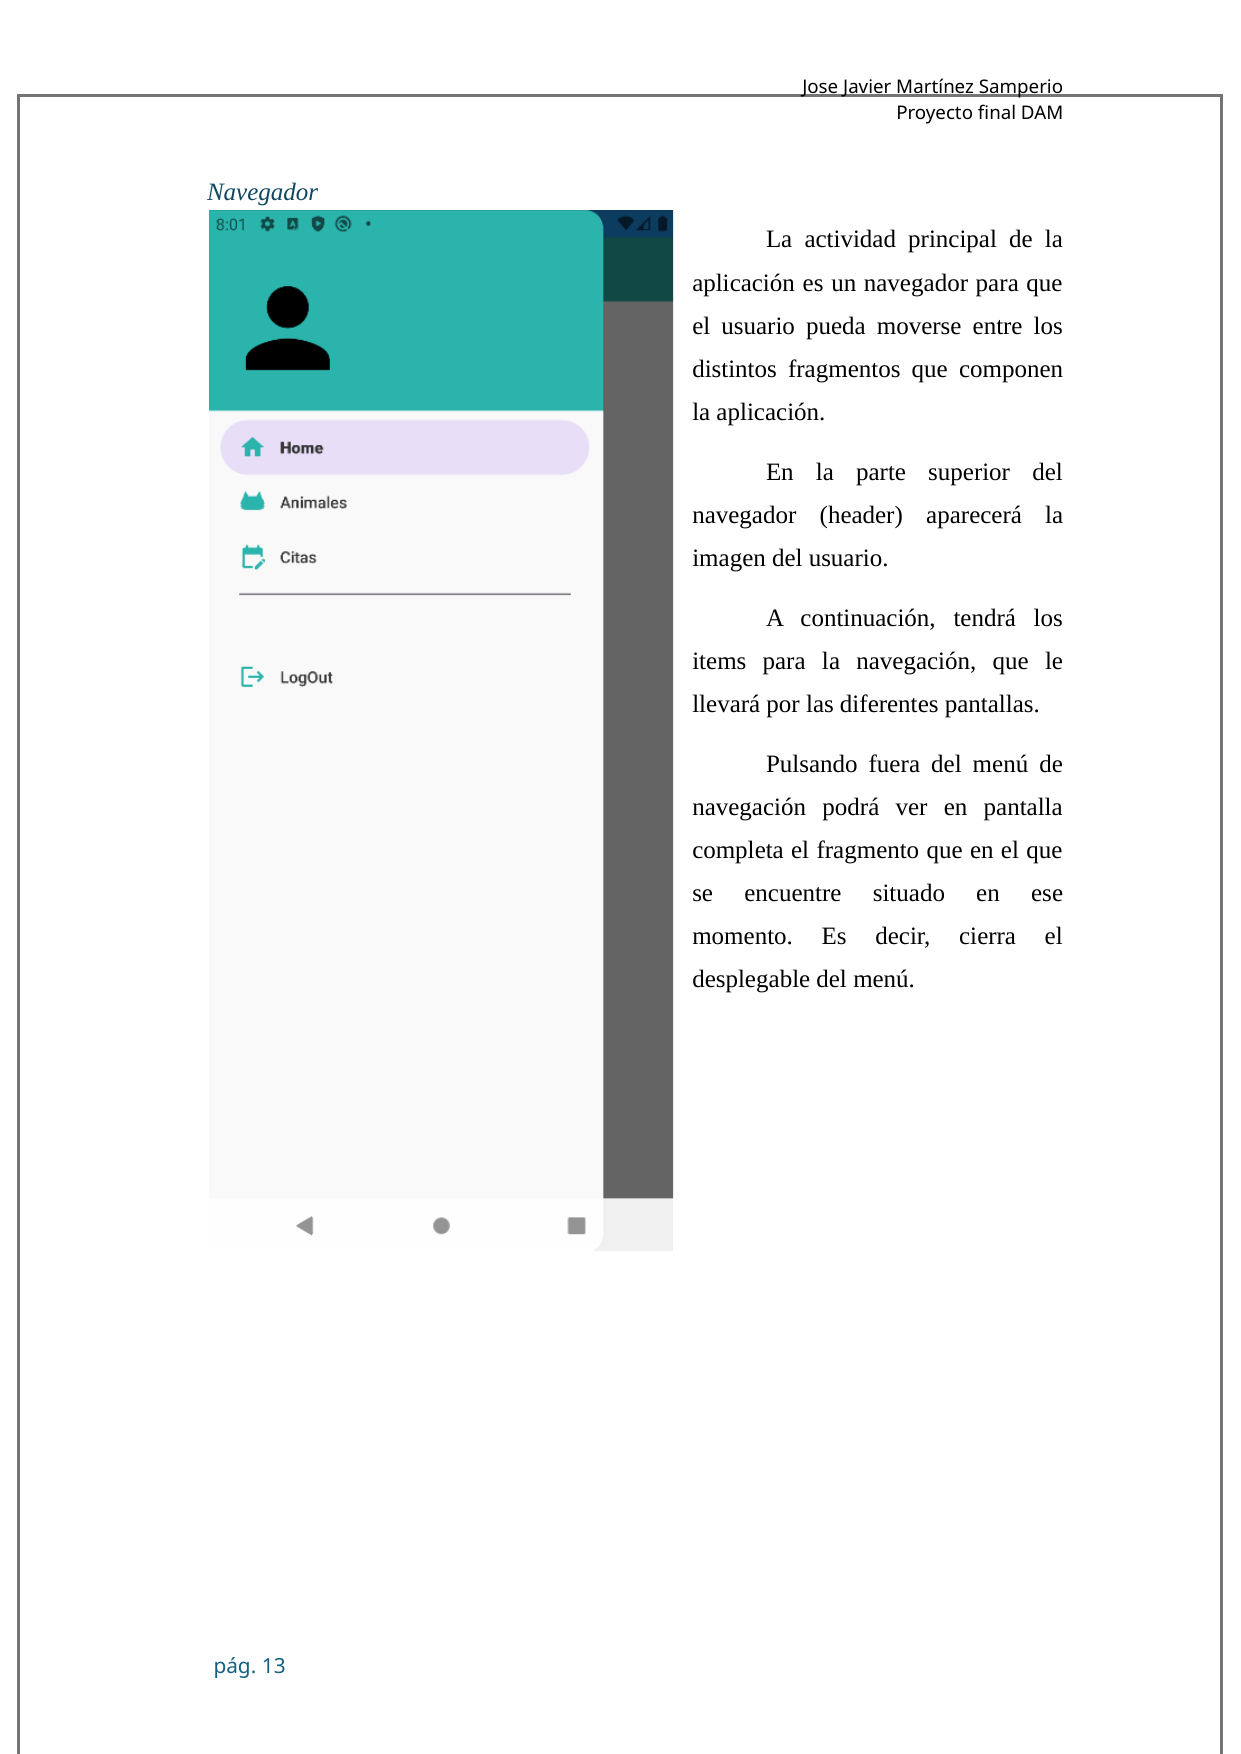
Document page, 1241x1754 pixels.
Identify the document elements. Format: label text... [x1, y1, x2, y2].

text A continuación, tendrá los items para la navegación, que le llevará por las diferentes pantallas. [674, 603, 1063, 718]
text En la parte superior del navegador (header) aparecerá la imagen del usuario. [674, 457, 1063, 572]
text La actividad principal de la aplicación es un navegador para que el usuario pueda moverse entre los distintos fragmentos que componen la aplicación. [674, 224, 1063, 426]
picture [209, 210, 674, 1251]
text Pulsando fuera del menú de navegación podrá ver en pantalla completa el fragmento que en el que se encuentre situado en ese momento. Es decir, cierra el desplegable del menú. [674, 749, 1063, 993]
subtitle Navegador [207, 177, 1063, 206]
